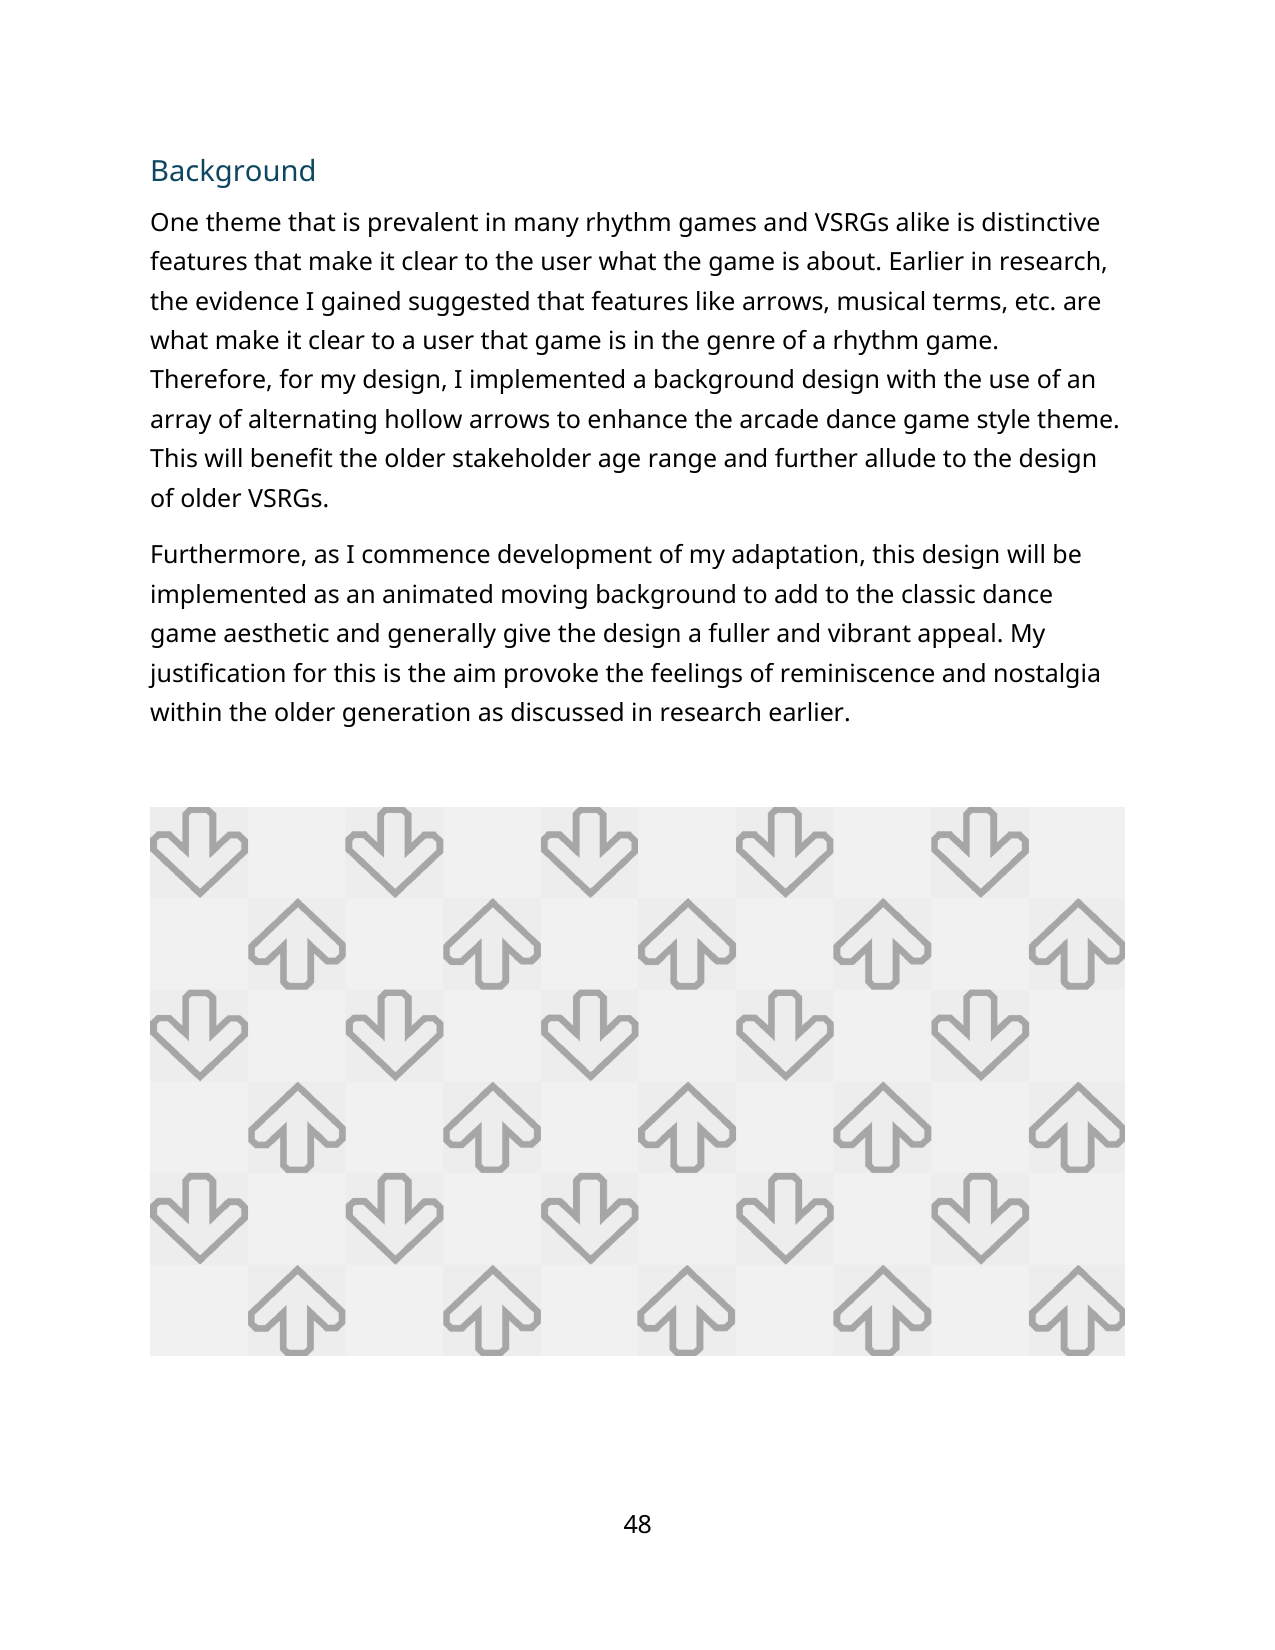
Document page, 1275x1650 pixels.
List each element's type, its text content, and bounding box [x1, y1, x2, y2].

text One theme that is prevalent in many rhythm games and VSRGs alike is distinctive features that make it clear to the user what the game is about. Earlier in research, the evidence I gained suggested that features like arrows, musical terms, etc. are what make it clear to a user that game is in the genre of a rhythm game. Therefore, for my design, I implemented a background design with the use of an array of alternating hollow arrows to enhance the arcade dance game style theme. This will benefit the older stakeholder age range and further allude to the design of older VSRGs. [150, 204, 1125, 515]
text Furthermore, as I commence development of my adaptation, this design will be implemented as an animated moving background to add to the classic dance game aesthetic and generally give the design a fuller and vibrant appeal. My justification for this is the aim provoke the feelings of reminiscence and nostalgia within the older generation as discussed in research earlier. [150, 537, 1125, 729]
subtitle Background [150, 150, 1125, 190]
picture [150, 807, 1125, 1356]
